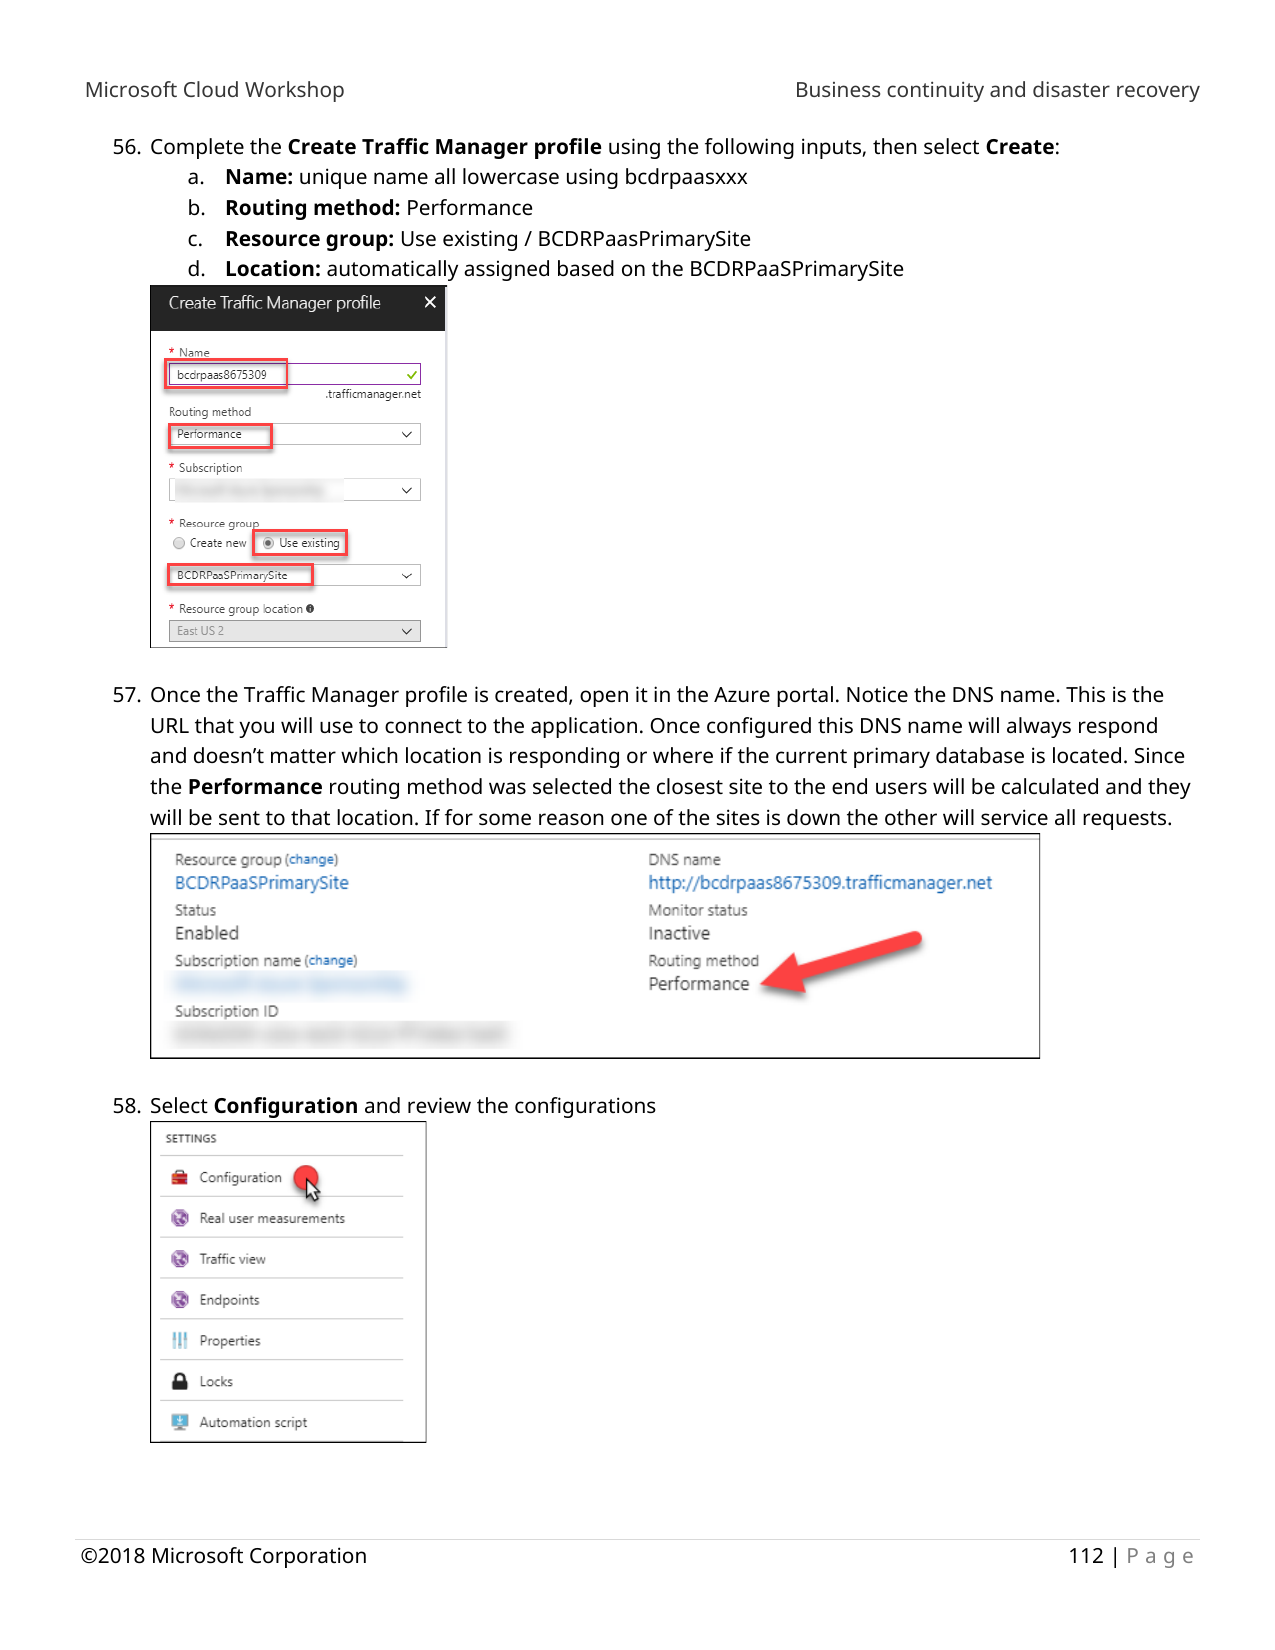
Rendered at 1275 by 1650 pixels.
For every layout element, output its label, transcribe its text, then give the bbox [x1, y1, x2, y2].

picture [150, 285, 448, 648]
list Complete the Create Traffic Manager profile using the following inputs, then select Create: [112, 132, 1200, 160]
list Routing method: Performance [187, 193, 1200, 222]
list Select Configuration and review the configurations [112, 1091, 1200, 1119]
list Location: automatically assigned based on the BCDRPaaSPrimarySite [187, 254, 1200, 283]
list Name: unique name all lowercase using bcdrpaasxxx [187, 162, 1200, 191]
list Resource group: Use existing / BCDRPaasPrimarySite [187, 224, 1200, 252]
list Once the Traffic Manager profile is created, open it in the Azure portal. Notice the DNS name. This is the URL that you will use to connect to the application. Once configured this DNS name will always respond and doesn’t matter which location is responding or where if the current primary database is located. Since the Performance routing method was selected the closest site to the end users will be calculated and they will be sent to that location. If for some reason one of the sites is down the other will service all requests. [112, 680, 1200, 831]
picture [150, 1121, 427, 1443]
picture [150, 833, 1041, 1059]
